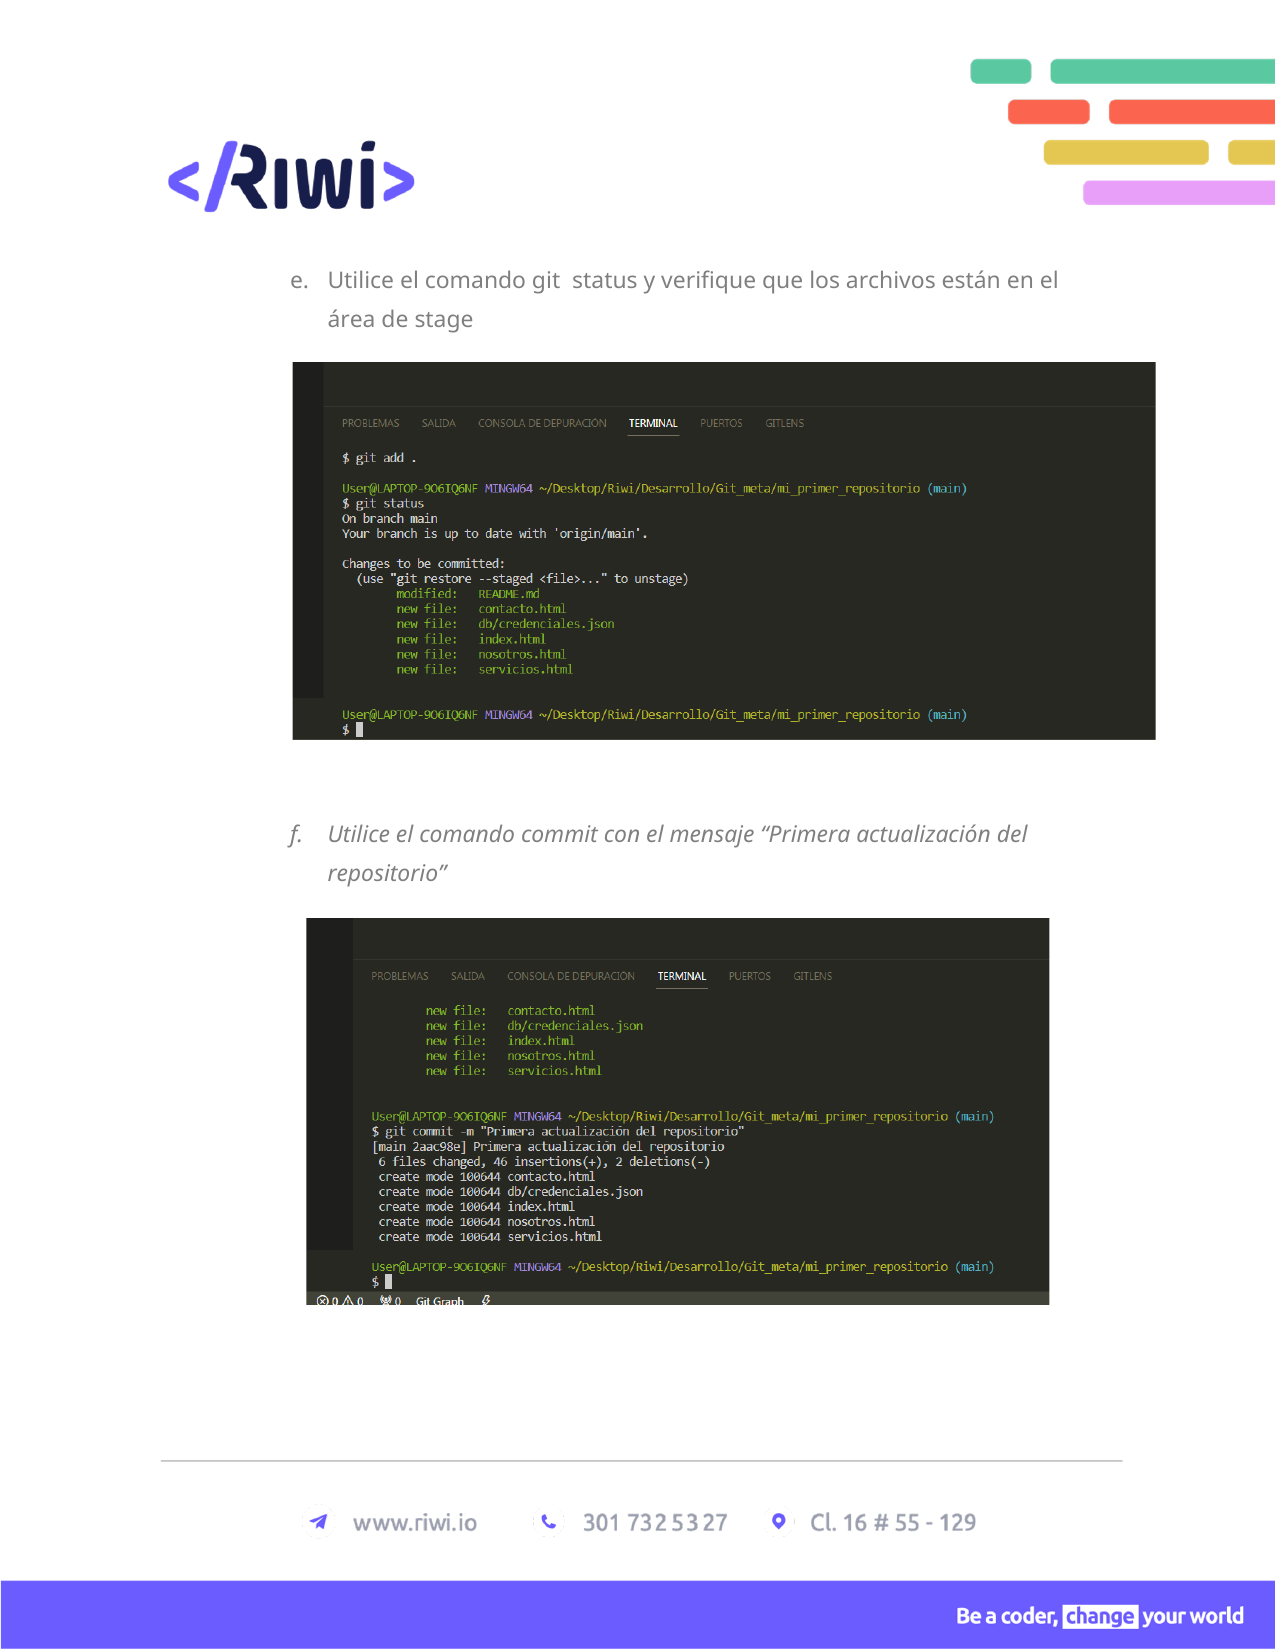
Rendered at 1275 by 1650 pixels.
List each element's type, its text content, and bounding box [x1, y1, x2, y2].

picture [0, 1460, 1275, 1649]
picture [306, 918, 1050, 1305]
list Utilice el comando git status y verifique que los archivos están en el área de stage [290, 264, 1098, 334]
picture [292, 362, 1156, 740]
picture [3, 4, 1275, 234]
list Utilice el comando commit con el mensaje “Primera actualización del repositorio” [290, 818, 1098, 888]
